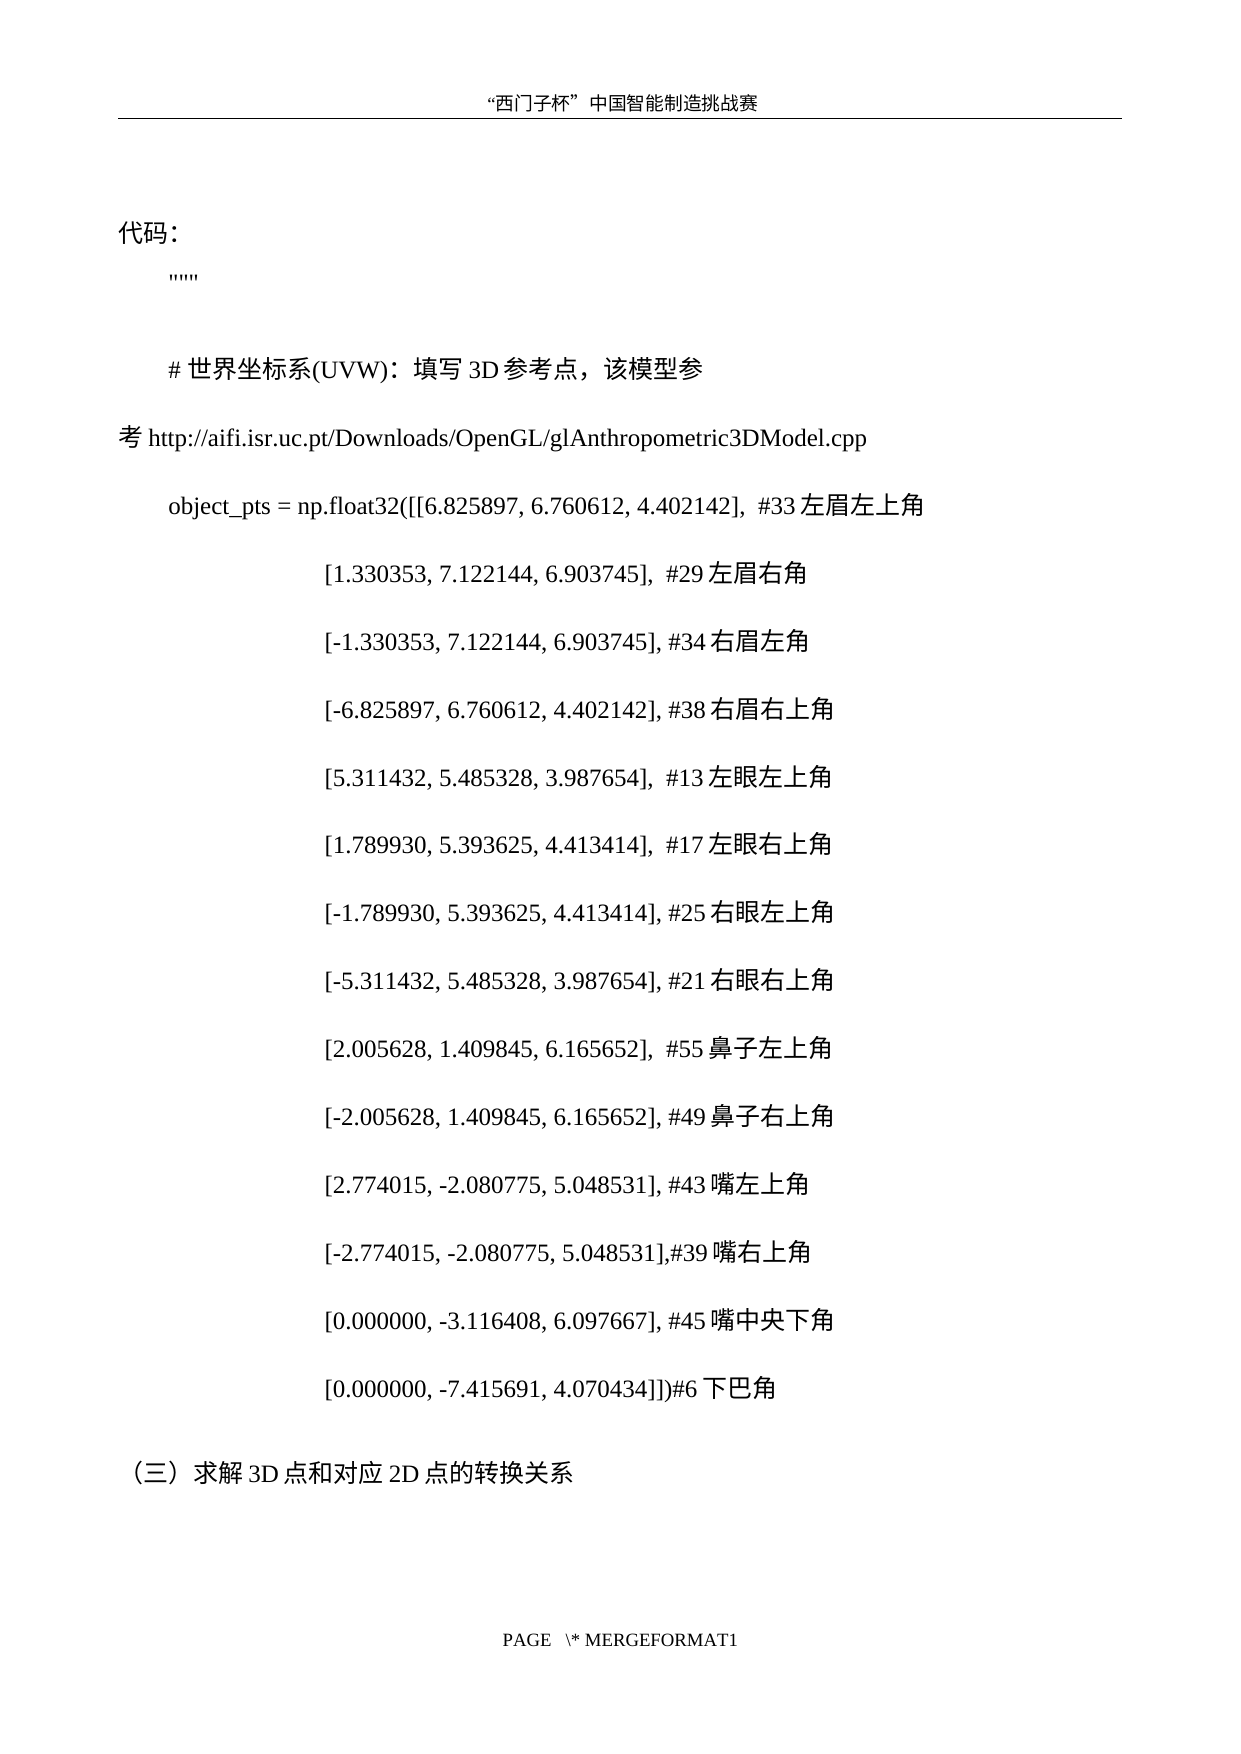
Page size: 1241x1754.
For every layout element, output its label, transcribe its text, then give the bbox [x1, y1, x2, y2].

text [-1.789930, 5.393625, 4.413414], #25右眼左上角 [118, 877, 1122, 945]
text [5.311432, 5.485328, 3.987654], #13左眼左上角 [118, 741, 1122, 809]
text [0.000000, -3.116408, 6.097667], #45嘴中央下角 [118, 1284, 1122, 1352]
text [1.330353, 7.122144, 6.903745], #29左眉右角 [118, 537, 1122, 605]
text [-6.825897, 6.760612, 4.402142], #38右眉右上角 [118, 673, 1122, 741]
text # 世界坐标系(UVW)：填写3D参考点，该模型参考http://aifi.isr.uc.pt/Downloads/OpenGL/glAnthropometric3DModel.cpp [118, 334, 1122, 469]
text [-2.005628, 1.409845, 6.165652], #49鼻子右上角 [118, 1081, 1122, 1149]
text object_pts = np.float32([[6.825897, 6.760612, 4.402142], #33左眉左上角 [118, 469, 1122, 537]
text [-5.311432, 5.485328, 3.987654], #21右眼右上角 [118, 945, 1122, 1013]
text [1.789930, 5.393625, 4.413414], #17左眼右上角 [118, 809, 1122, 877]
text [-2.774015, -2.080775, 5.048531],#39嘴右上角 [118, 1217, 1122, 1284]
text [2.774015, -2.080775, 5.048531], #43嘴左上角 [118, 1149, 1122, 1217]
text [0.000000, -7.415691, 4.070434]])#6下巴角 [118, 1352, 1122, 1420]
text [-1.330353, 7.122144, 6.903745], #34右眉左角 [118, 605, 1122, 673]
text （三）求解3D点和对应2D点的转换关系 [118, 1437, 1122, 1505]
text """ [118, 266, 1122, 300]
text 代码： [118, 198, 1122, 266]
text [2.005628, 1.409845, 6.165652], #55鼻子左上角 [118, 1013, 1122, 1081]
